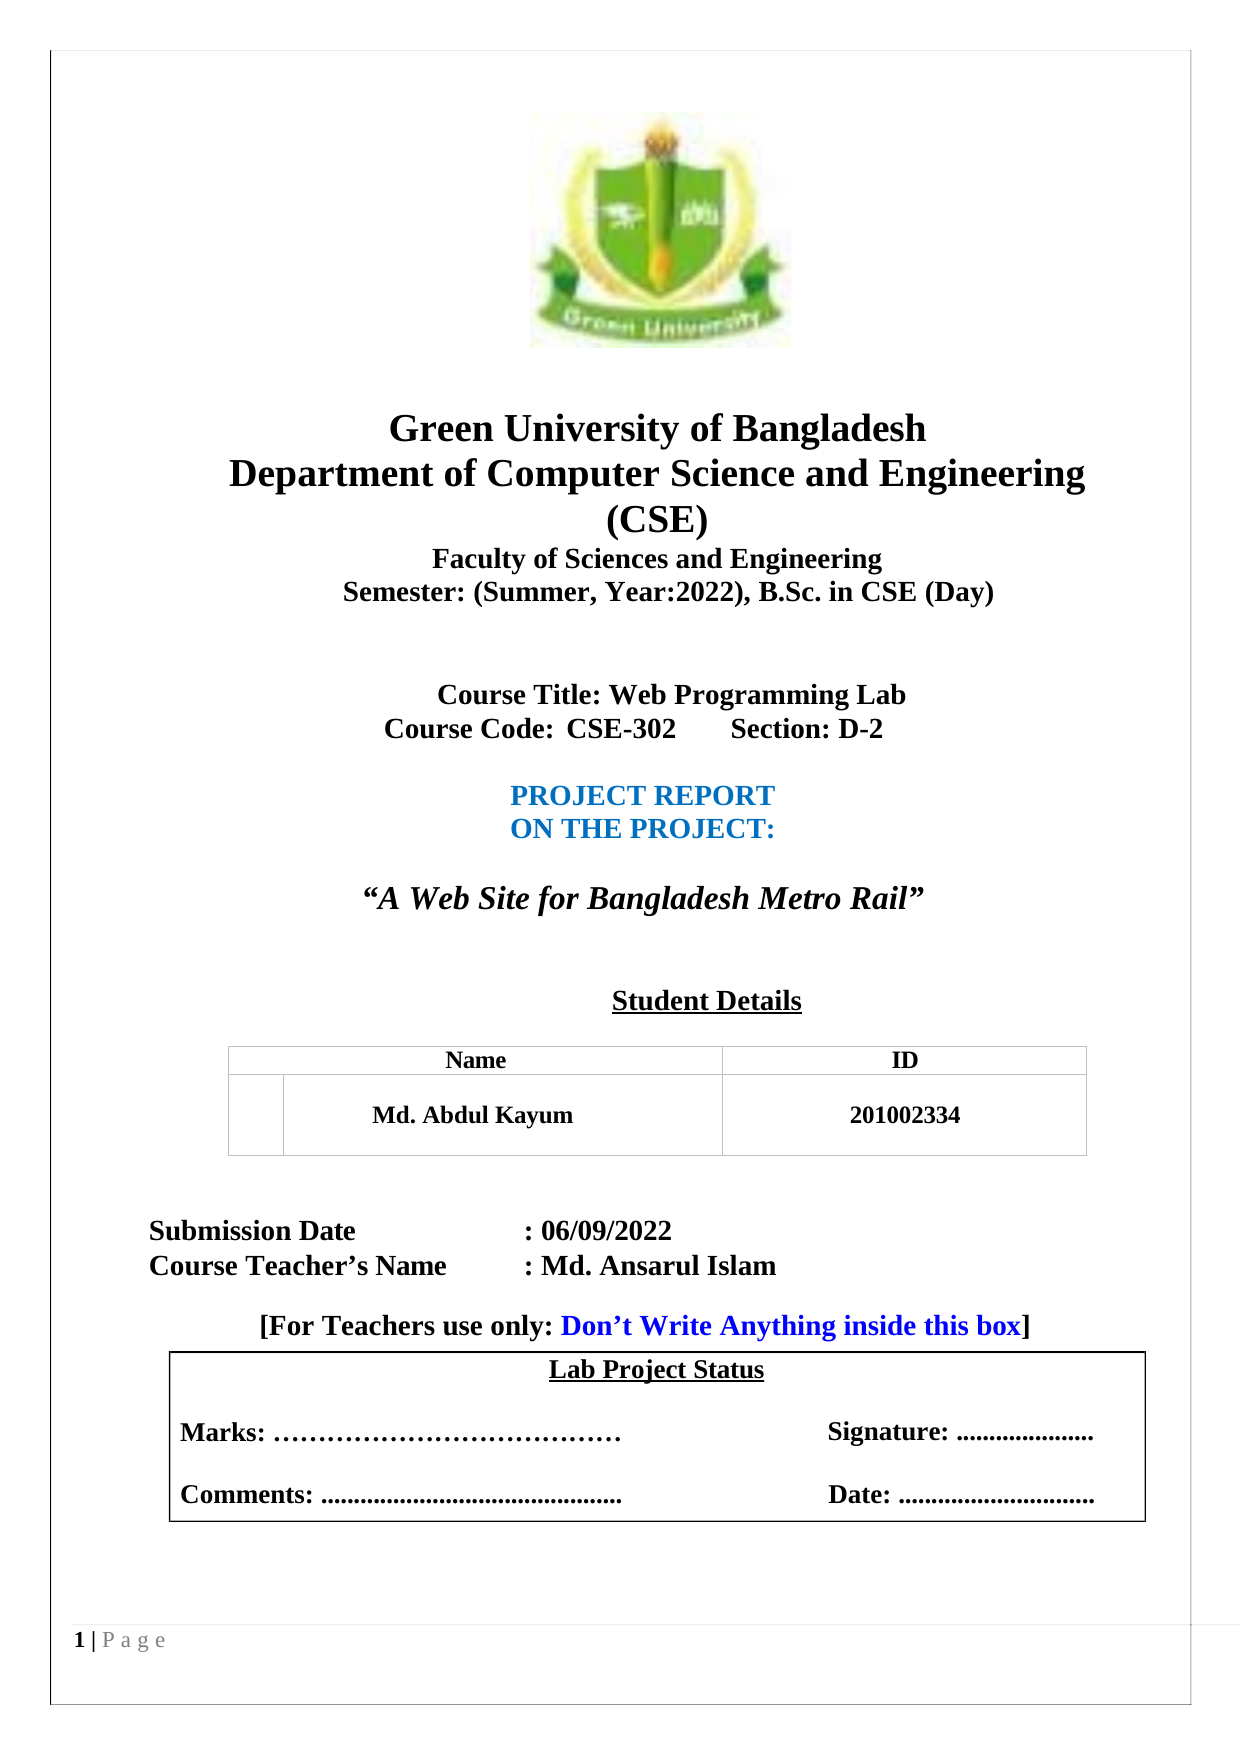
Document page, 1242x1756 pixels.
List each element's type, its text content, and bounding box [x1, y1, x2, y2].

table_cell Md. Abdul Kayum [284, 1075, 722, 1155]
picture [50, 50, 1241, 1705]
text “A Web Site for Bangladesh Metro Rail” [65, 878, 1220, 917]
table_cell [229, 1075, 283, 1155]
table_header ID [723, 1047, 1086, 1074]
text Course Teacher’s Name : Md. Ansarul Islam [149, 1248, 1242, 1281]
text PROJECT REPORT [65, 778, 1220, 811]
text Course Title: Web Programming Lab Course Code: CSE-302 Section: D-2 [383, 677, 932, 744]
text Submission Date : 06/09/2022 [149, 1214, 1242, 1248]
title Department of Computer Science and Engineering (CSE) [174, 450, 1140, 541]
text Faculty of Sciences and Engineering Semester: (Summer, Year:2022), B.Sc. in CSE (Day) [343, 541, 1003, 608]
table_header Name [229, 1047, 722, 1074]
table_cell 201002334 [723, 1075, 1086, 1155]
text Student Details [364, 930, 1050, 1031]
title Green University of Bangladesh [174, 404, 1140, 449]
text ON THE PROJECT: [65, 811, 1220, 845]
text [For Teachers use only: Don’t Write Anything inside this box] [39, 1308, 1141, 1341]
